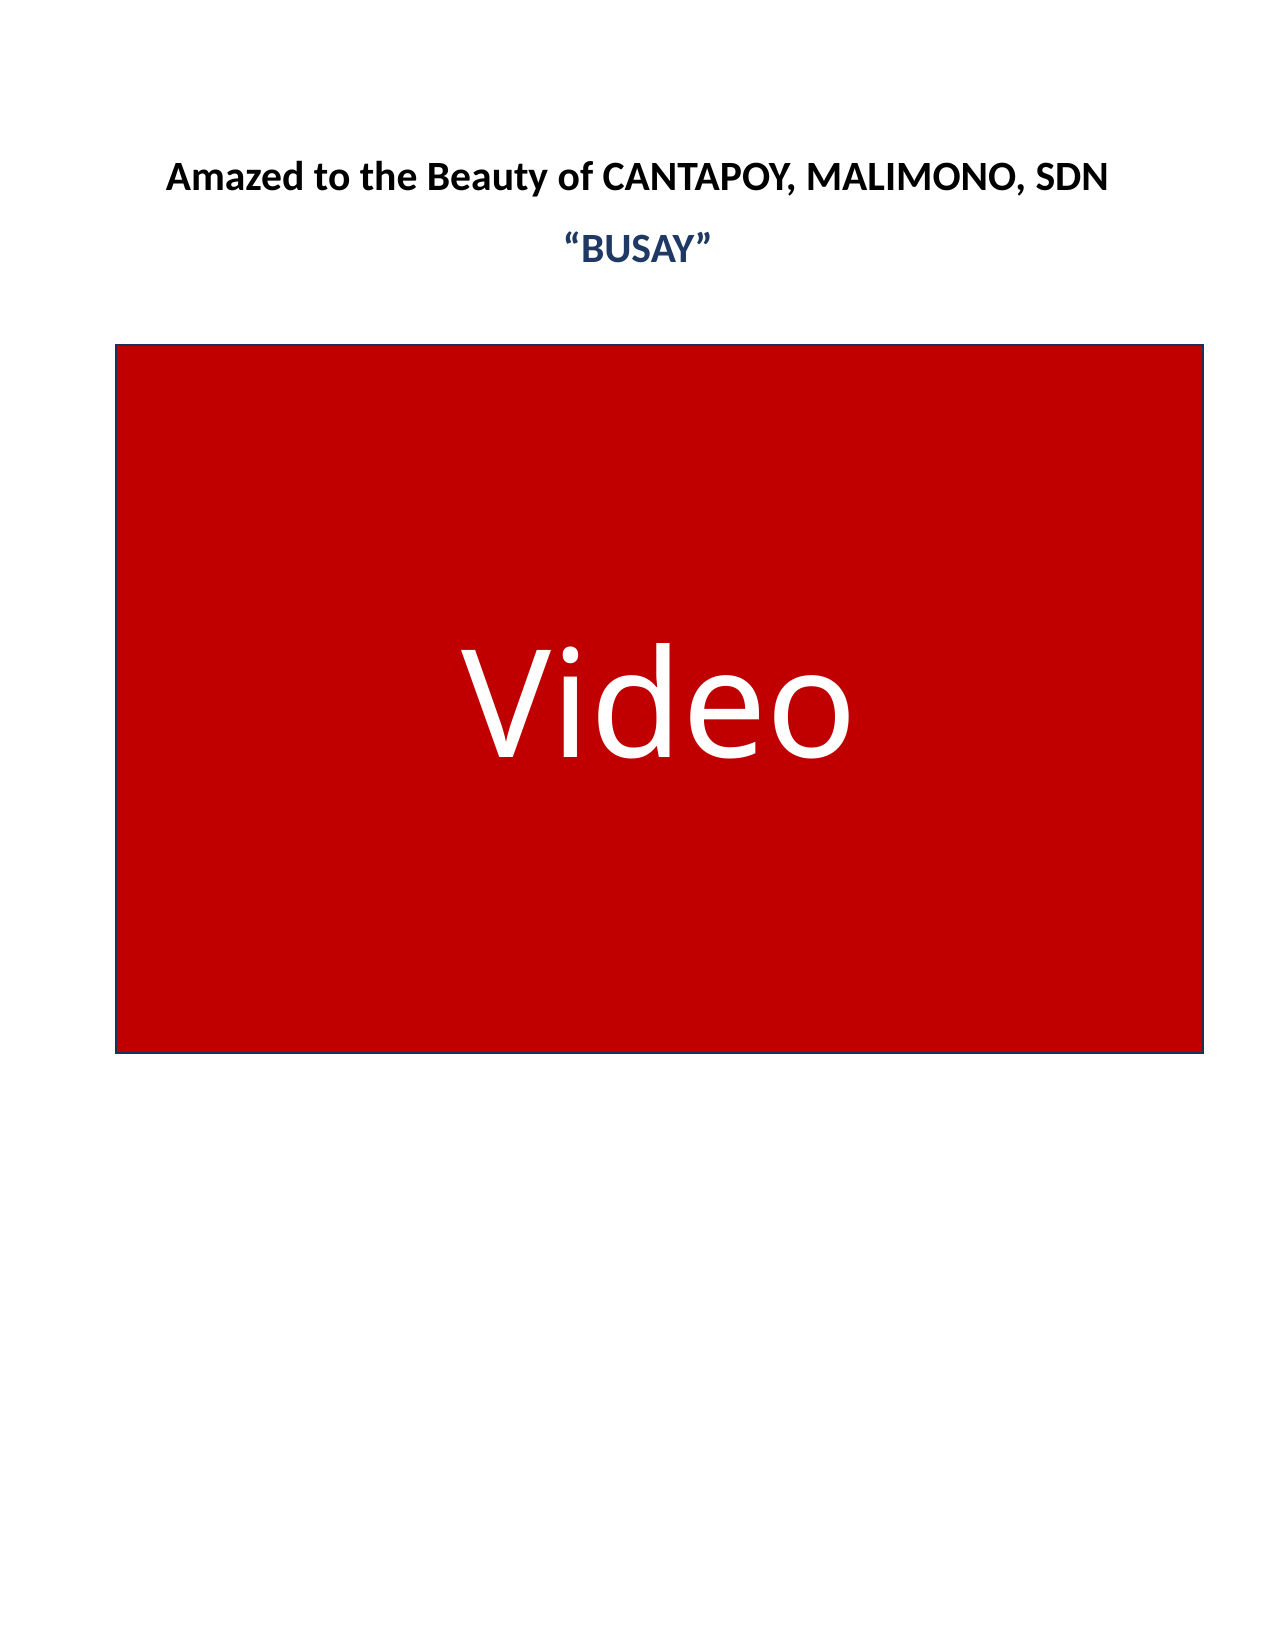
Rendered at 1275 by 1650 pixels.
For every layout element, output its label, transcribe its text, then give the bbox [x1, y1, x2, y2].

text Amazed to the Beauty of CANTAPOY, MALIMONO, SDN [150, 150, 1125, 201]
text “BUSAY” [150, 222, 1125, 272]
